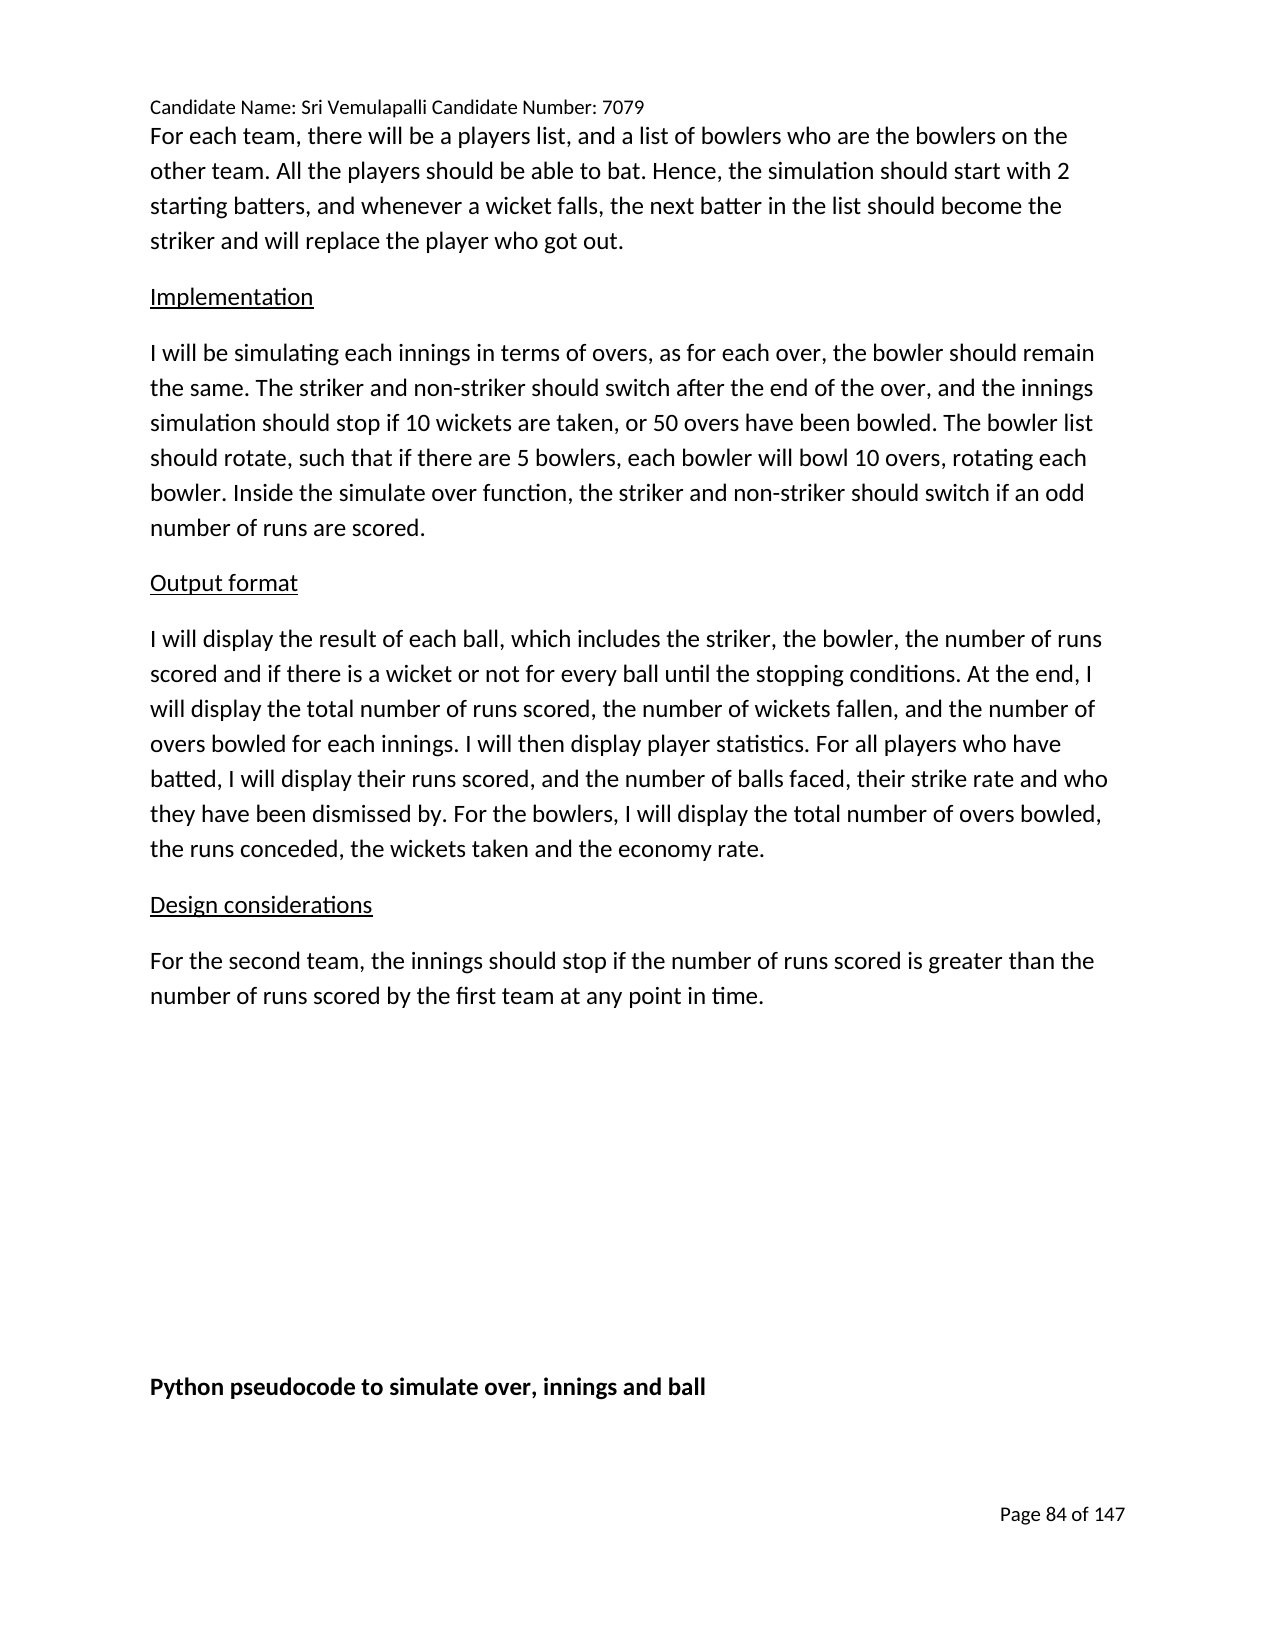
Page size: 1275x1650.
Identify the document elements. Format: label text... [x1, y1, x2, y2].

text For each team, there will be a players list, and a list of bowlers who are the bowlers on the other team. All the players should be able to bat. Hence, the simulation should start with 2 starting batters, and whenever a wicket falls, the next batter in the list should become the striker and will replace the player who got out. [150, 120, 1125, 256]
text Output format [150, 567, 1125, 598]
text Implementation [150, 281, 1125, 311]
text Design considerations [150, 889, 1125, 920]
text Python pseudocode to simulate over, innings and ball [150, 1371, 1125, 1401]
text For the second team, the innings should stop if the number of runs scored is greater than the number of runs scored by the first team at any point in time. [150, 945, 1125, 1011]
text I will display the result of each ball, which includes the striker, the bowler, the number of runs scored and if there is a wicket or not for every ball until the stopping conditions. At the end, I will display the total number of runs scored, the number of wickets fallen, and the number of overs bowled for each innings. I will then display player statistics. For all players who have batted, I will display their runs scored, and the number of balls faced, their strike rate and who they have been dismissed by. For the bowlers, I will display the total number of overs bowled, the runs conceded, the wickets taken and the economy rate. [150, 623, 1125, 864]
text I will be simulating each innings in terms of overs, as for each over, the bowler should remain the same. The striker and non-striker should switch after the end of the over, and the innings simulation should stop if 10 wickets are taken, or 50 overs have been bowled. The bowler list should rotate, such that if there are 5 bowlers, each bowler will bowl 10 overs, rotating each bowler. Inside the simulate over function, the striker and non-striker should switch if an odd number of runs are scored. [150, 337, 1125, 542]
